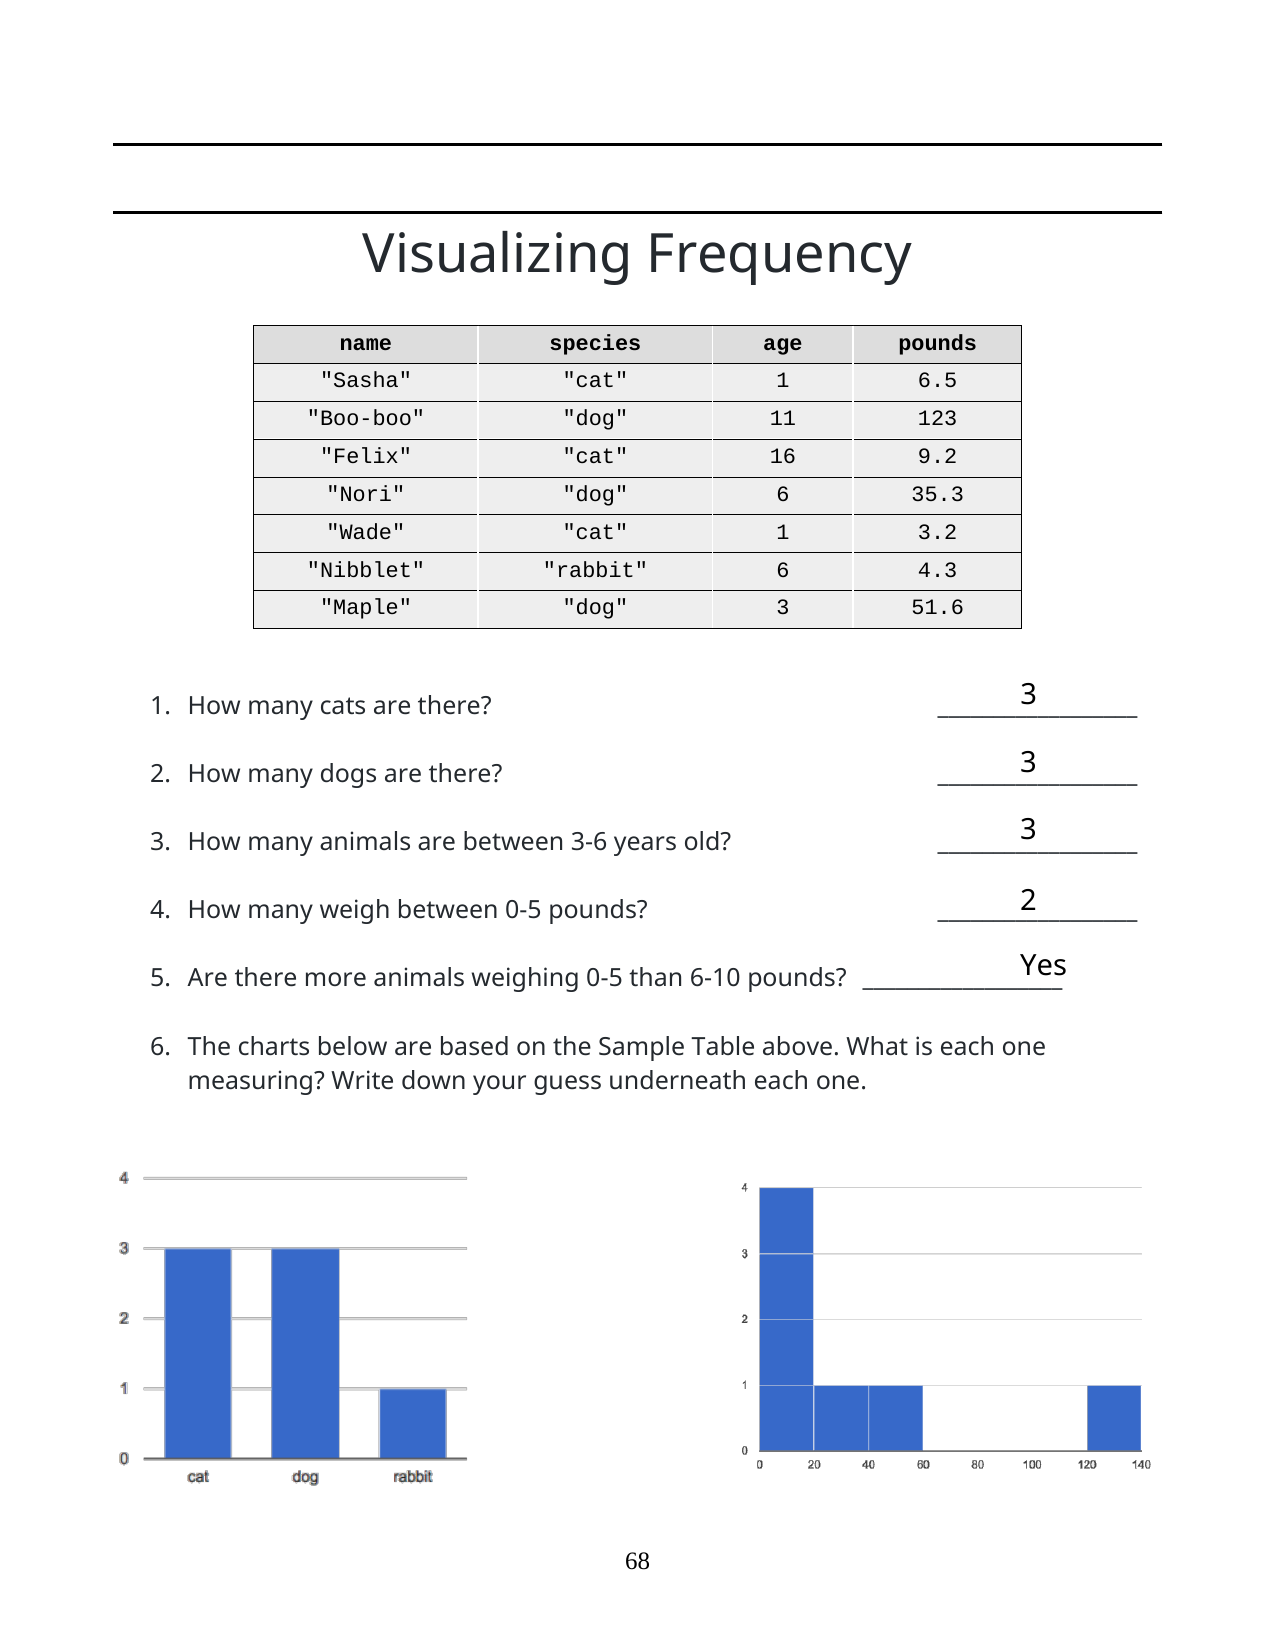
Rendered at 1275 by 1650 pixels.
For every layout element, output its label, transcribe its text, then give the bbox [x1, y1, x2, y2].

table_cell "Maple" [254, 591, 477, 628]
table_cell "cat" [479, 515, 712, 552]
table_cell "rabbit" [479, 553, 712, 590]
table_cell 1 [713, 515, 852, 552]
table_cell "Wade" [254, 515, 477, 552]
table_cell 51.6 [854, 591, 1021, 628]
table_cell 16 [713, 440, 852, 476]
list How many dogs are there? __________________ [150, 756, 1162, 790]
picture [112, 1167, 476, 1491]
table_cell "cat" [479, 364, 712, 401]
table_cell "Nori" [254, 478, 477, 514]
table_cell "Sasha" [254, 364, 477, 401]
table_cell 3.2 [854, 515, 1021, 552]
table_cell 3 [713, 591, 852, 628]
table_cell "Felix" [254, 440, 477, 476]
list How many cats are there? __________________ [150, 688, 1162, 722]
list How many weigh between 0-5 pounds? __________________ [150, 892, 1162, 926]
table_cell 1 [713, 364, 852, 401]
table_cell "dog" [479, 402, 712, 438]
table_cell "dog" [479, 478, 712, 514]
subtitle Visualizing Frequency [112, 214, 1162, 288]
list Are there more animals weighing 0-5 than 6-10 pounds? __________________ [150, 960, 1162, 994]
table_header pounds [854, 326, 1021, 363]
table_cell "Boo-boo" [254, 402, 477, 438]
table_cell "Nibblet" [254, 553, 477, 590]
list The charts below are based on the Sample Table above. What is each one measuring? Write down your guess underneath each one. [150, 1028, 1162, 1096]
table_cell 9.2 [854, 440, 1021, 476]
table_header species [479, 326, 712, 363]
table_header age [713, 326, 852, 363]
picture [732, 1164, 1163, 1491]
table_header name [254, 326, 477, 363]
table_cell 35.3 [854, 478, 1021, 514]
table_cell "cat" [479, 440, 712, 476]
table_cell 6 [713, 478, 852, 514]
list How many animals are between 3-6 years old? __________________ [150, 824, 1162, 858]
table_cell 6 [713, 553, 852, 590]
table_cell 123 [854, 402, 1021, 438]
table_cell 11 [713, 402, 852, 438]
table_cell "dog" [479, 591, 712, 628]
table_cell 6.5 [854, 364, 1021, 401]
table_cell 4.3 [854, 553, 1021, 590]
